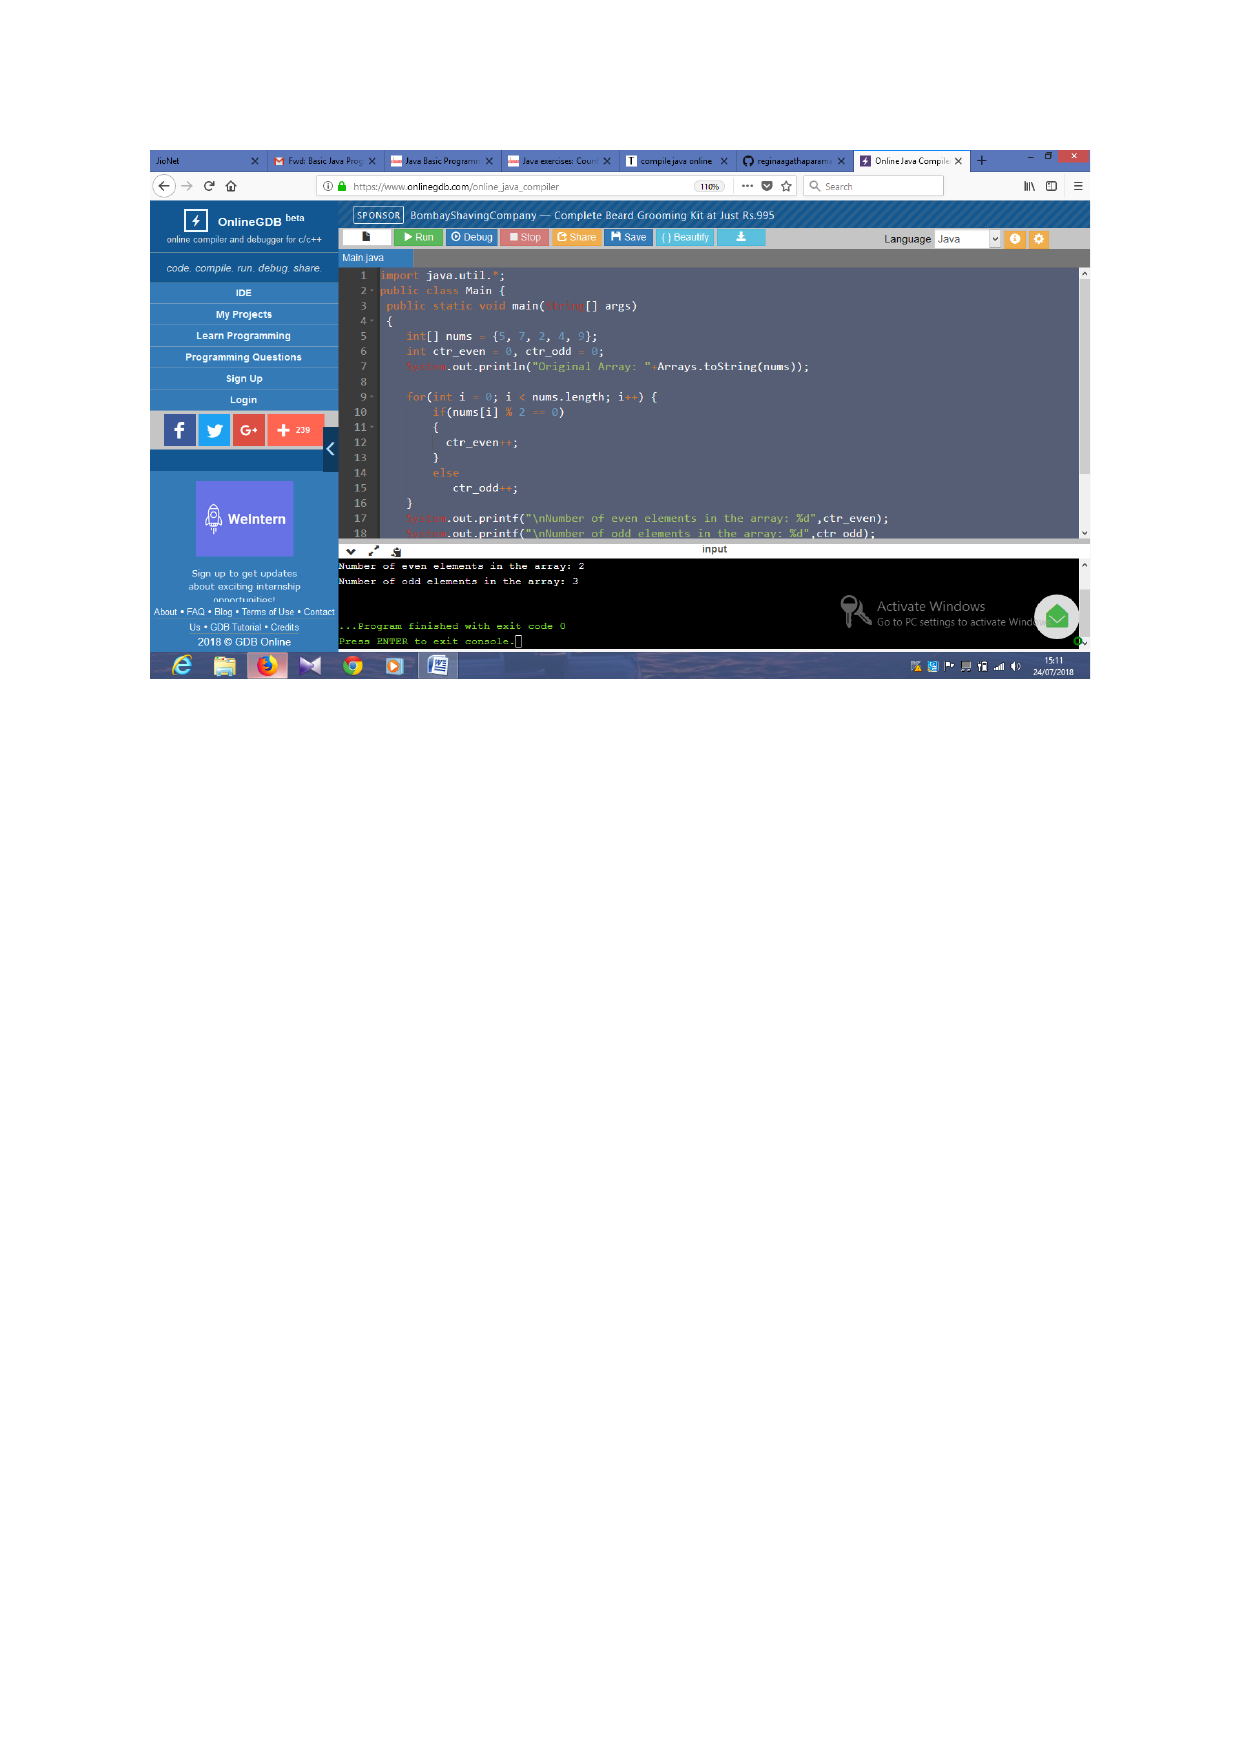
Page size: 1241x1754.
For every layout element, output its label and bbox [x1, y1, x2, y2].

picture [150, 150, 1091, 679]
